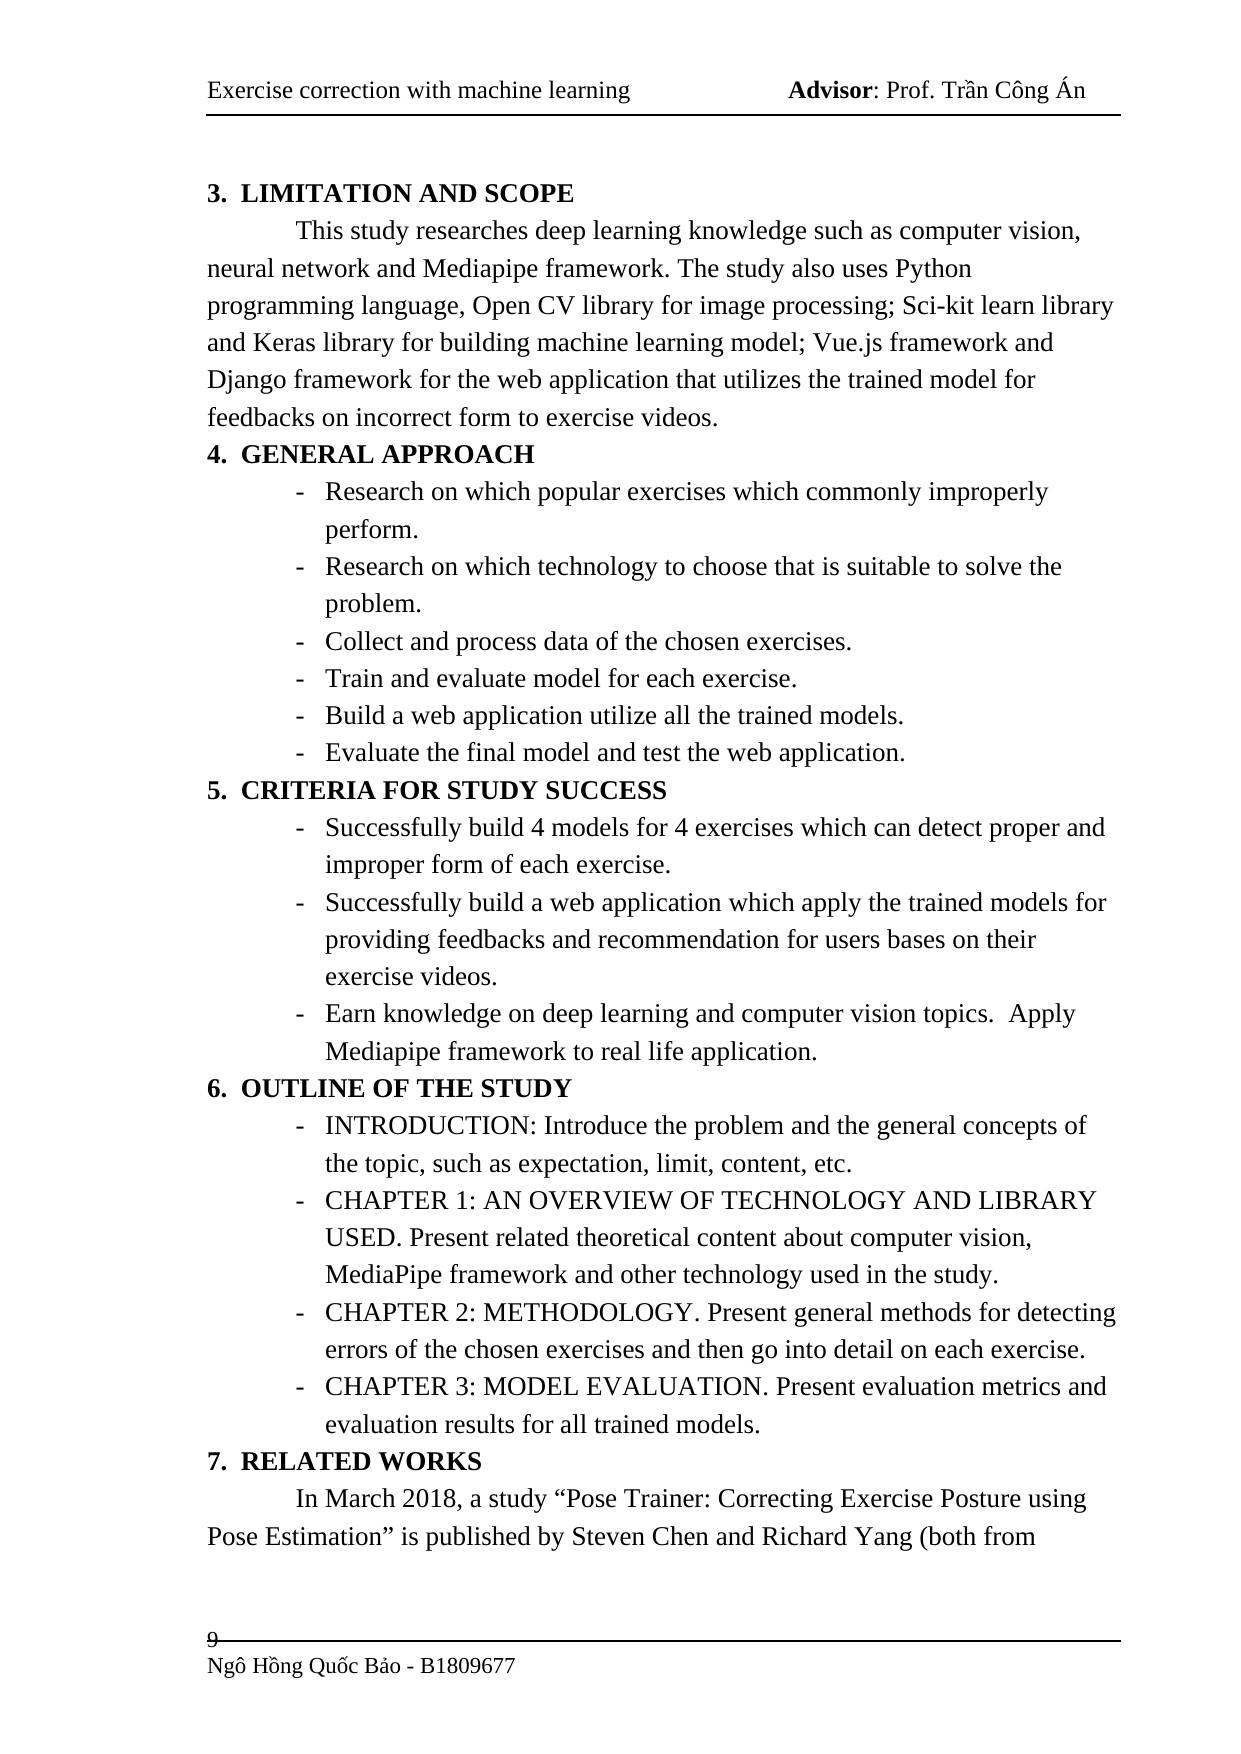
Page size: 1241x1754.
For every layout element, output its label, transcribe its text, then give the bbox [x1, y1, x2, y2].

list INTRODUCTION: Introduce the problem and the general concepts of the topic, such as expectation, limit, content, etc. [295, 1109, 1122, 1178]
text LIMITATION AND SCOPE [207, 177, 1122, 208]
list Train and evaluate model for each exercise. [295, 662, 1122, 693]
text This study researches deep learning knowledge such as computer vision, neural network and Mediapipe framework. The study also uses Python programming language, Open CV library for image processing; Sci-kit learn library and Keras library for building machine learning model; Vue.js framework and Django framework for the web application that utilizes the trained model for feedbacks on incorrect form to exercise videos. [207, 214, 1122, 432]
list Successfully build 4 models for 4 exercises which can detect proper and improper form of each exercise. [295, 811, 1122, 879]
text RELATED WORKS [207, 1445, 1122, 1476]
list Collect and process data of the chosen exercises. [295, 625, 1122, 656]
text CRITERIA FOR STUDY SUCCESS [207, 774, 1122, 805]
list CHAPTER 1: AN OVERVIEW OF TECHNOLOGY AND LIBRARY USED. Present related theoretical content about computer vision, MediaPipe framework and other technology used in the study. [295, 1184, 1122, 1290]
list Build a web application utilize all the trained models. [295, 699, 1122, 730]
list CHAPTER 3: MODEL EVALUATION. Present evaluation metrics and evaluation results for all trained models. [295, 1371, 1122, 1439]
list Earn knowledge on deep learning and computer vision topics. Apply Mediapipe framework to real life application. [295, 998, 1122, 1066]
list CHAPTER 2: METHODOLOGY. Present general methods for detecting errors of the chosen exercises and then go into detail on each exercise. [295, 1296, 1122, 1364]
list Successfully build a web application which apply the trained models for providing feedbacks and recommendation for users bases on their exercise videos. [295, 886, 1122, 991]
text GENERAL APPROACH [207, 438, 1122, 469]
list Research on which popular exercises which commonly improperly perform. [295, 476, 1122, 544]
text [207, 1482, 1122, 1551]
text OUTLINE OF THE STUDY [207, 1072, 1122, 1103]
list Evaluate the final model and test the web application. [295, 737, 1122, 768]
list Research on which technology to choose that is suitable to solve the problem. [295, 550, 1122, 618]
